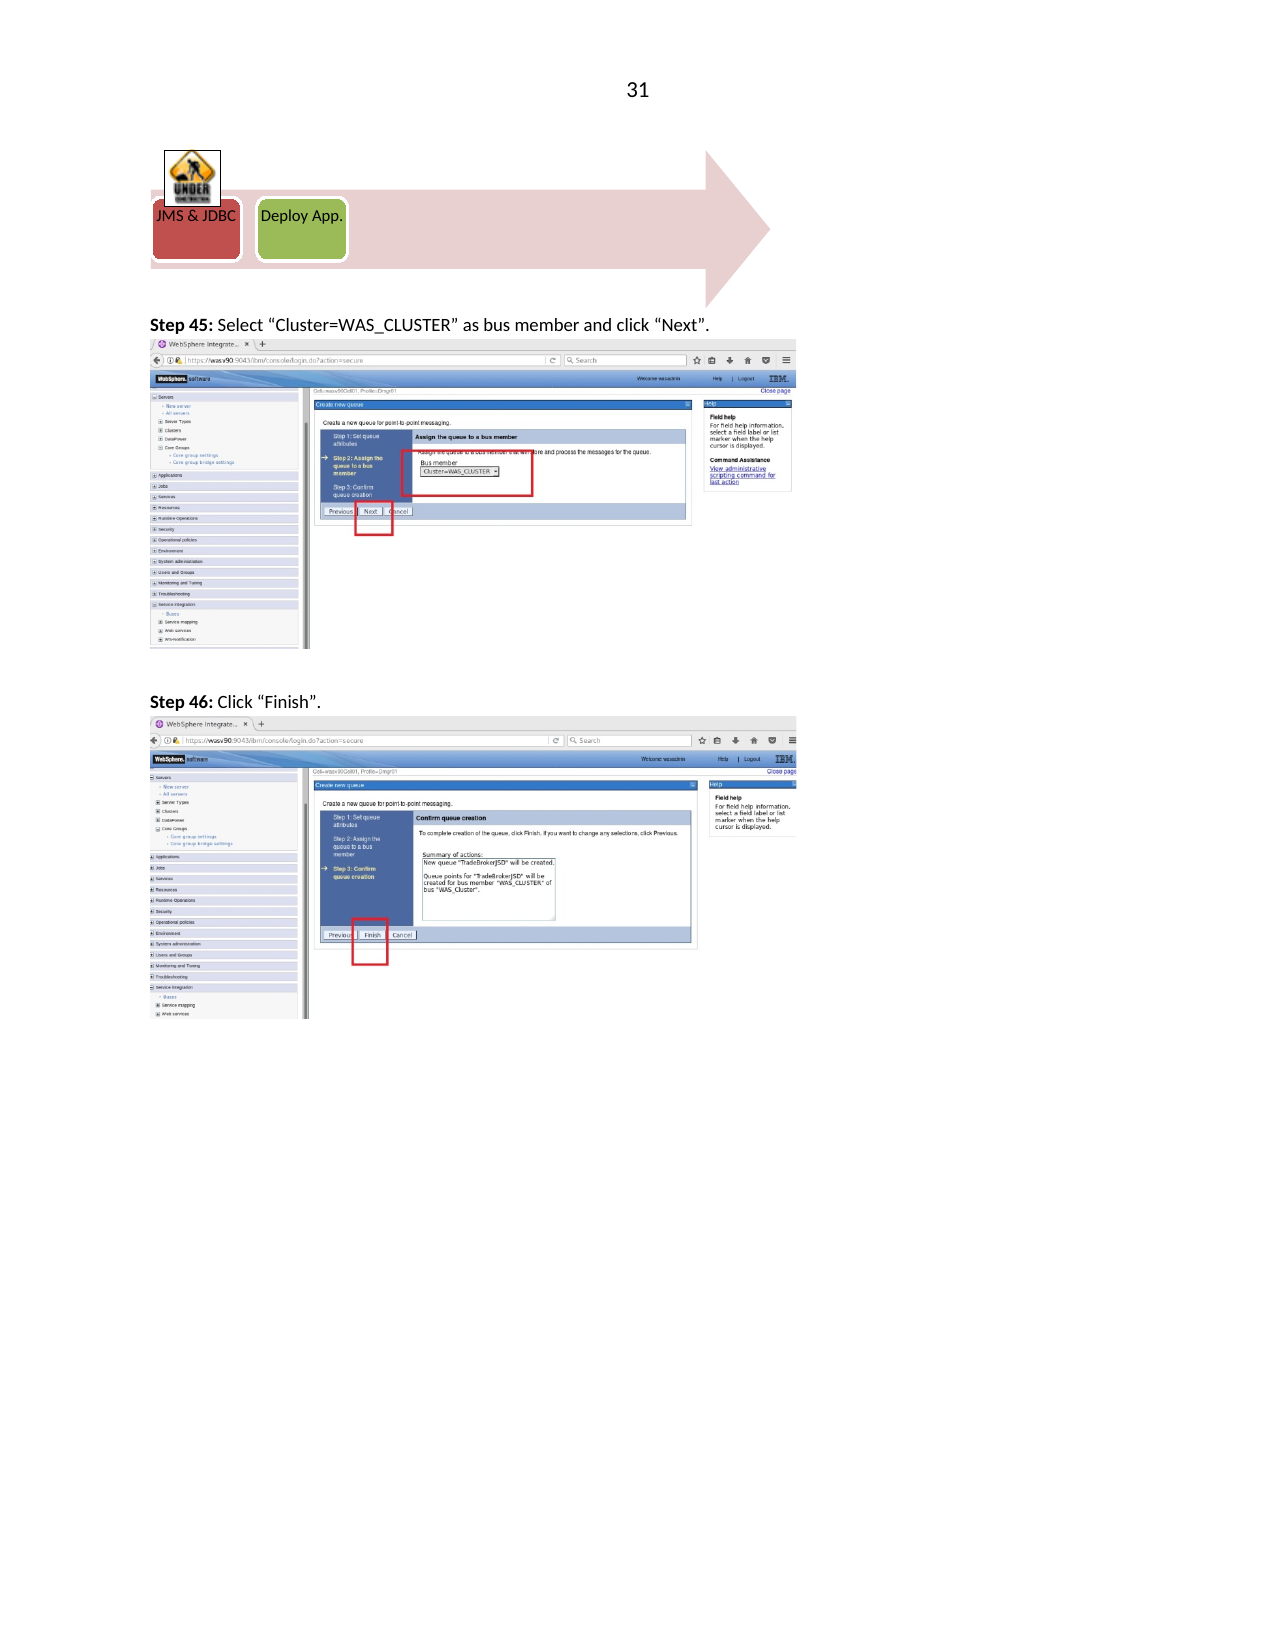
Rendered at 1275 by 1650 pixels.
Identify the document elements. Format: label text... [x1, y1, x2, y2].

text Step 46: Click “Finish”. [150, 690, 1125, 713]
text Step 45: Select “Cluster=WAS_CLUSTER” as bus member and click “Next”. [150, 313, 1125, 336]
picture [150, 716, 797, 1019]
picture [150, 339, 797, 649]
picture [165, 151, 220, 206]
